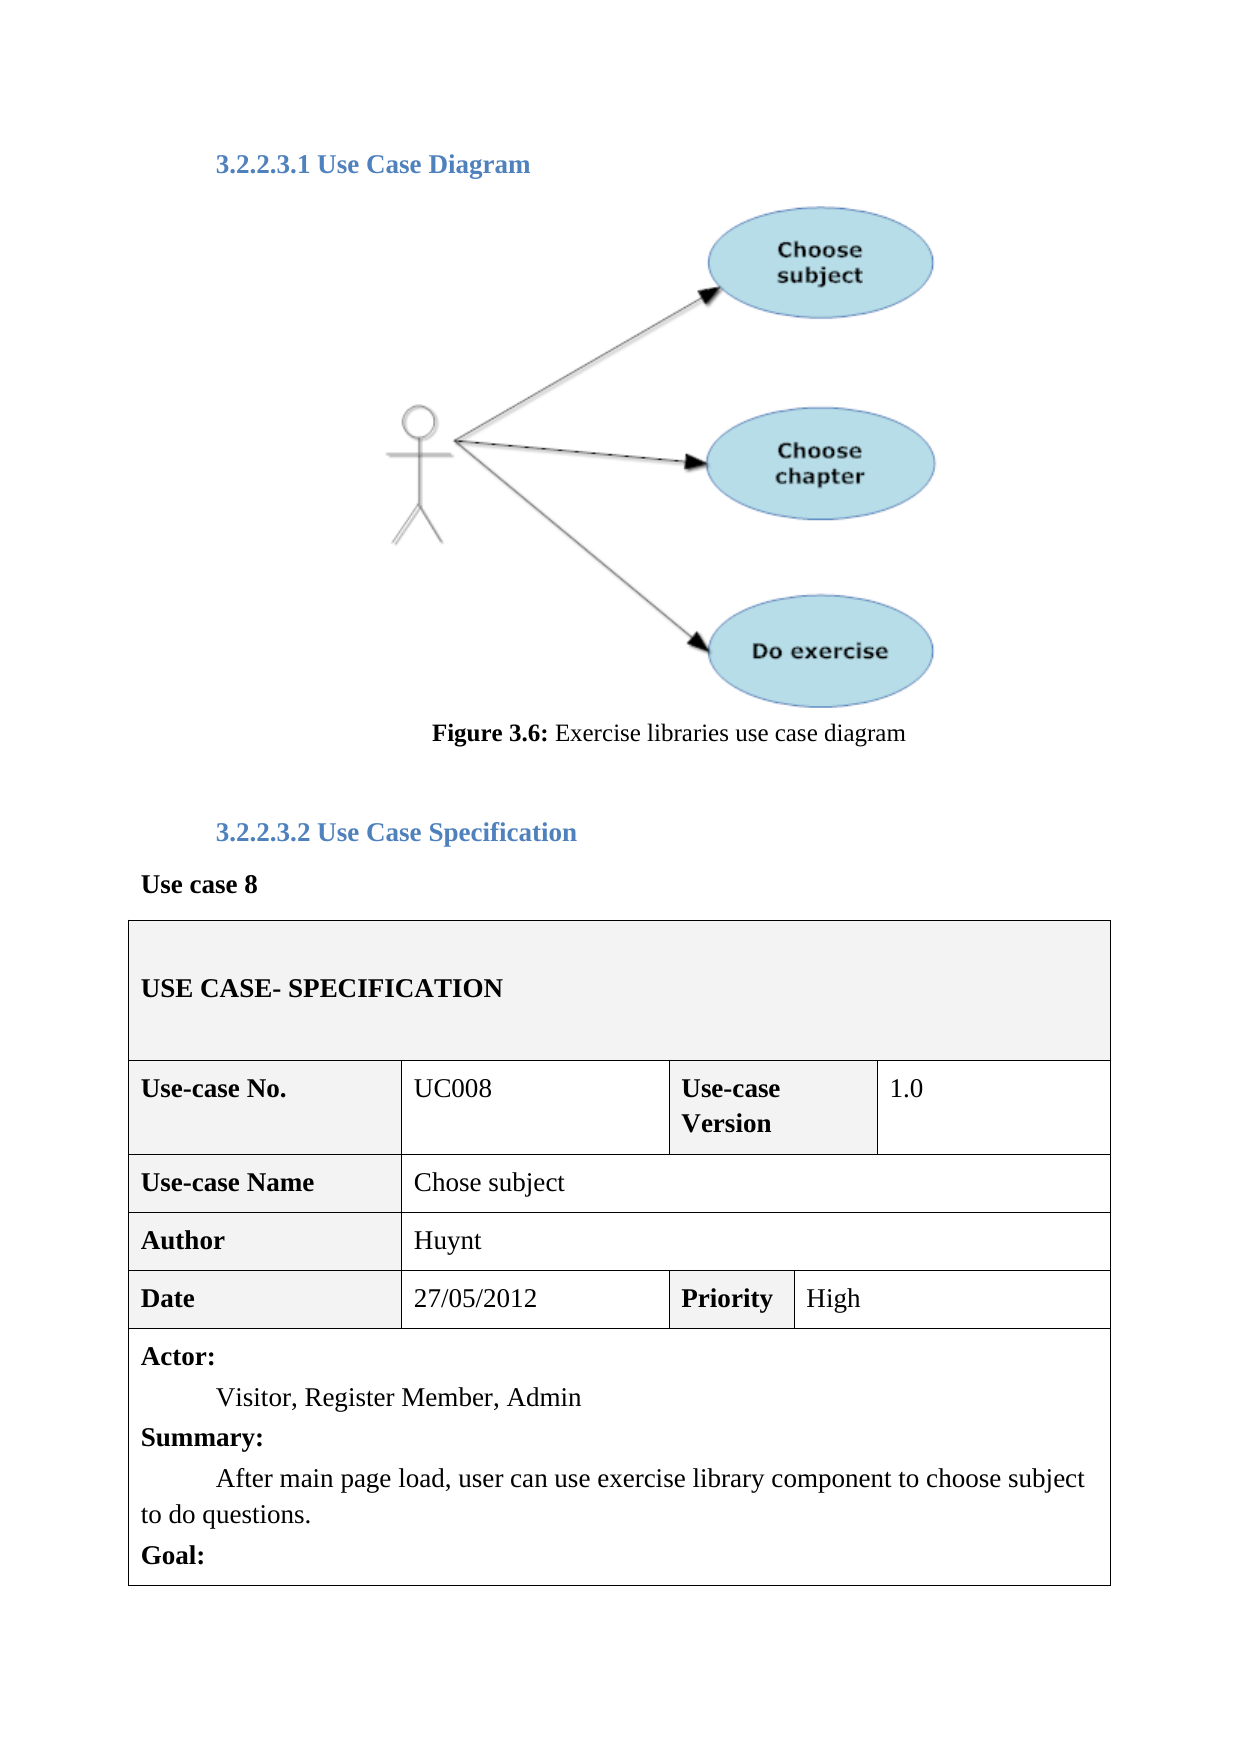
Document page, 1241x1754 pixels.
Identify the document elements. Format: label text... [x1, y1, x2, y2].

table_cell 27/05/2012 [402, 1271, 669, 1328]
subtitle 3.2.2.3.1 Use Case Diagram [216, 148, 1122, 179]
table_cell Huynt [402, 1213, 1110, 1270]
table_cell 1.0 [878, 1061, 1110, 1154]
text Use case 8 [141, 868, 1122, 899]
table_cell Use-case Version [670, 1061, 877, 1154]
table_cell Date [129, 1271, 401, 1328]
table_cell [129, 1329, 1110, 1585]
table_cell Use-case No. [129, 1061, 401, 1154]
table_header USE CASE- SPECIFICATION [129, 921, 1110, 1060]
table_cell Priority [670, 1271, 794, 1328]
table_cell High [795, 1271, 1110, 1328]
text Figure 3.6: Exercise libraries use case diagram [216, 718, 1122, 747]
picture [378, 199, 941, 714]
table_cell Use-case Name [129, 1155, 401, 1212]
table_cell UC008 [402, 1061, 669, 1154]
table_cell Chose subject [402, 1155, 1110, 1212]
table_cell Author [129, 1213, 401, 1270]
subtitle 3.2.2.3.2 Use Case Specification [216, 816, 1122, 847]
